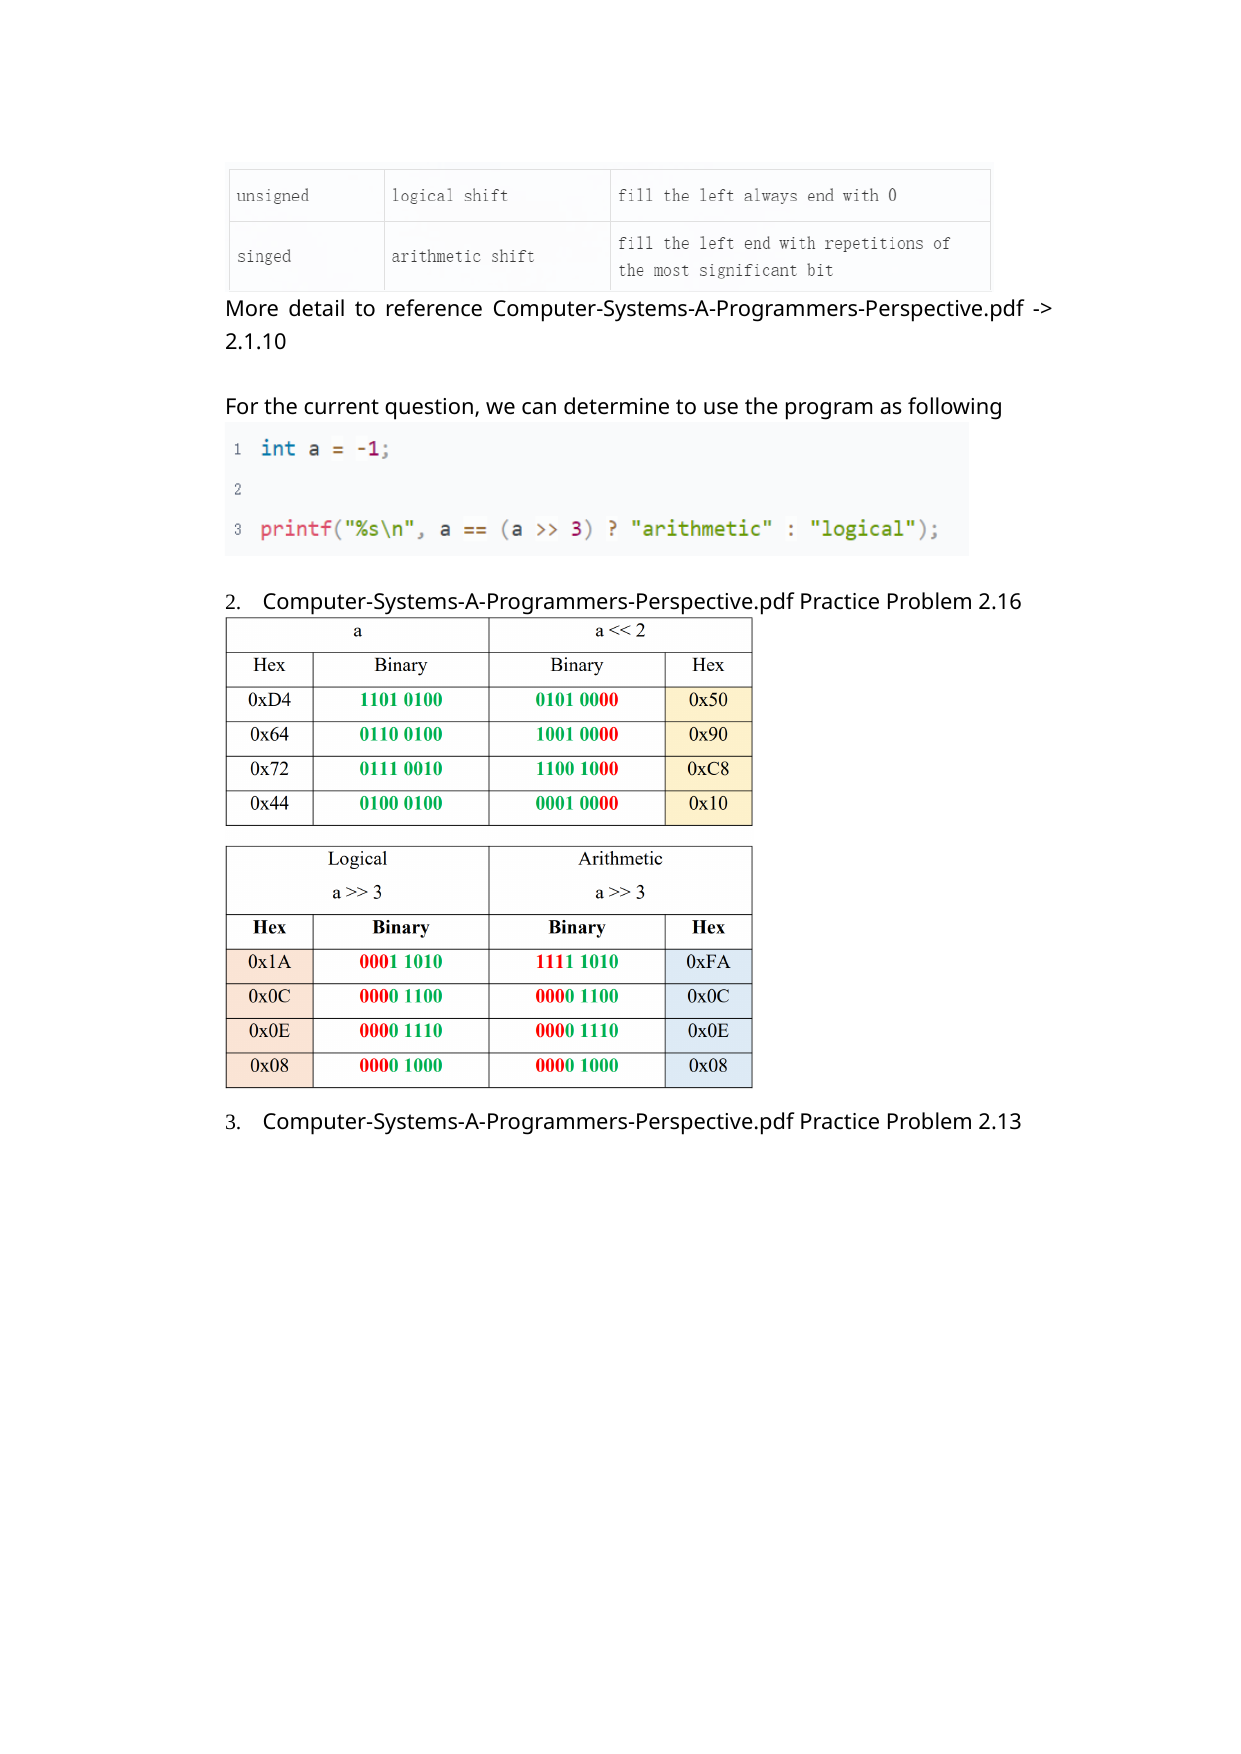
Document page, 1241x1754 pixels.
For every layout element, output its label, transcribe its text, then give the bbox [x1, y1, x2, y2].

picture [224, 422, 969, 556]
list Computer-Systems-A-Programmers-Perspective.pdf Practice Problem 2.13 [225, 1104, 1053, 1137]
picture [224, 162, 994, 292]
text More detail to reference Computer-Systems-A-Programmers-Perspective.pdf -> 2.1.10 [225, 292, 1053, 357]
text For the current question, we can determine to use the program as following [225, 389, 1053, 422]
list Computer-Systems-A-Programmers-Perspective.pdf Practice Problem 2.16 [225, 584, 1053, 617]
picture [224, 617, 754, 1090]
